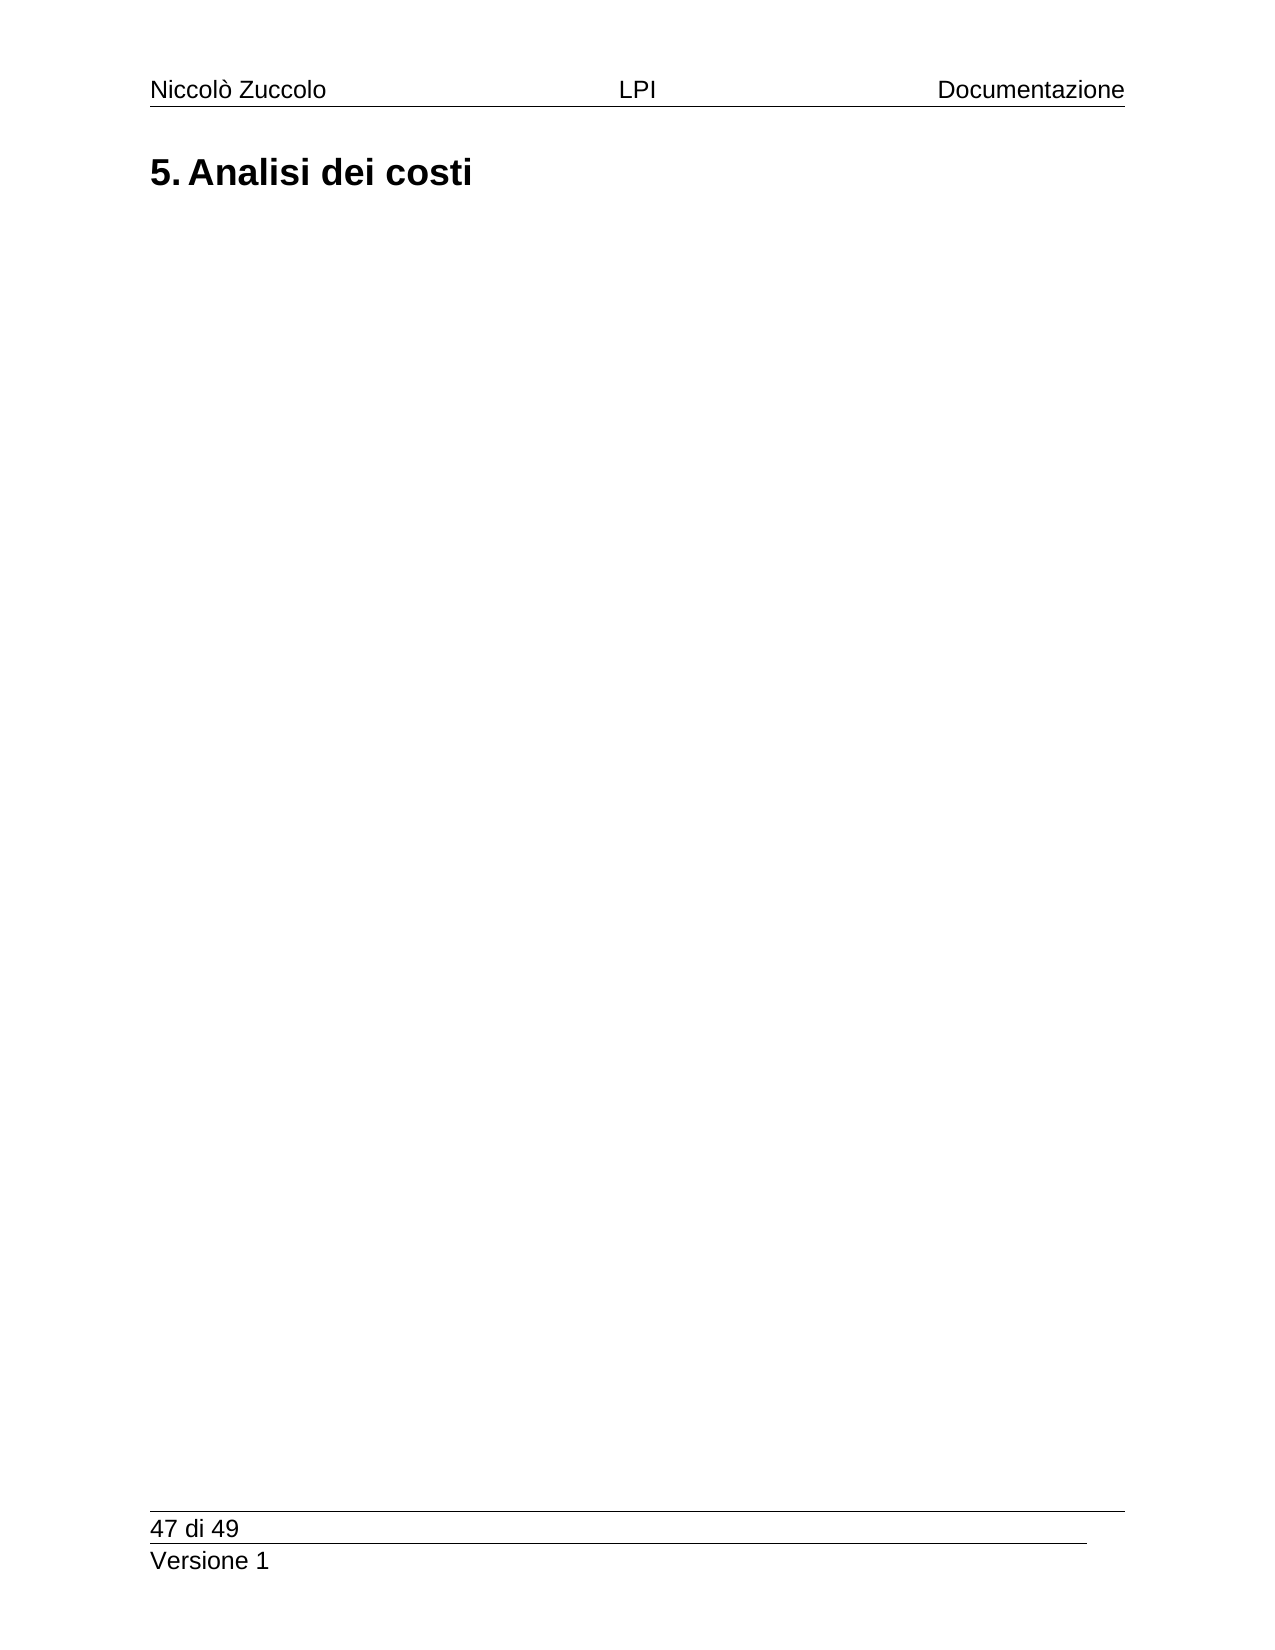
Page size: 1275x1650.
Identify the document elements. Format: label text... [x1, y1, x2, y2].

list Analisi dei costi [150, 150, 1125, 193]
